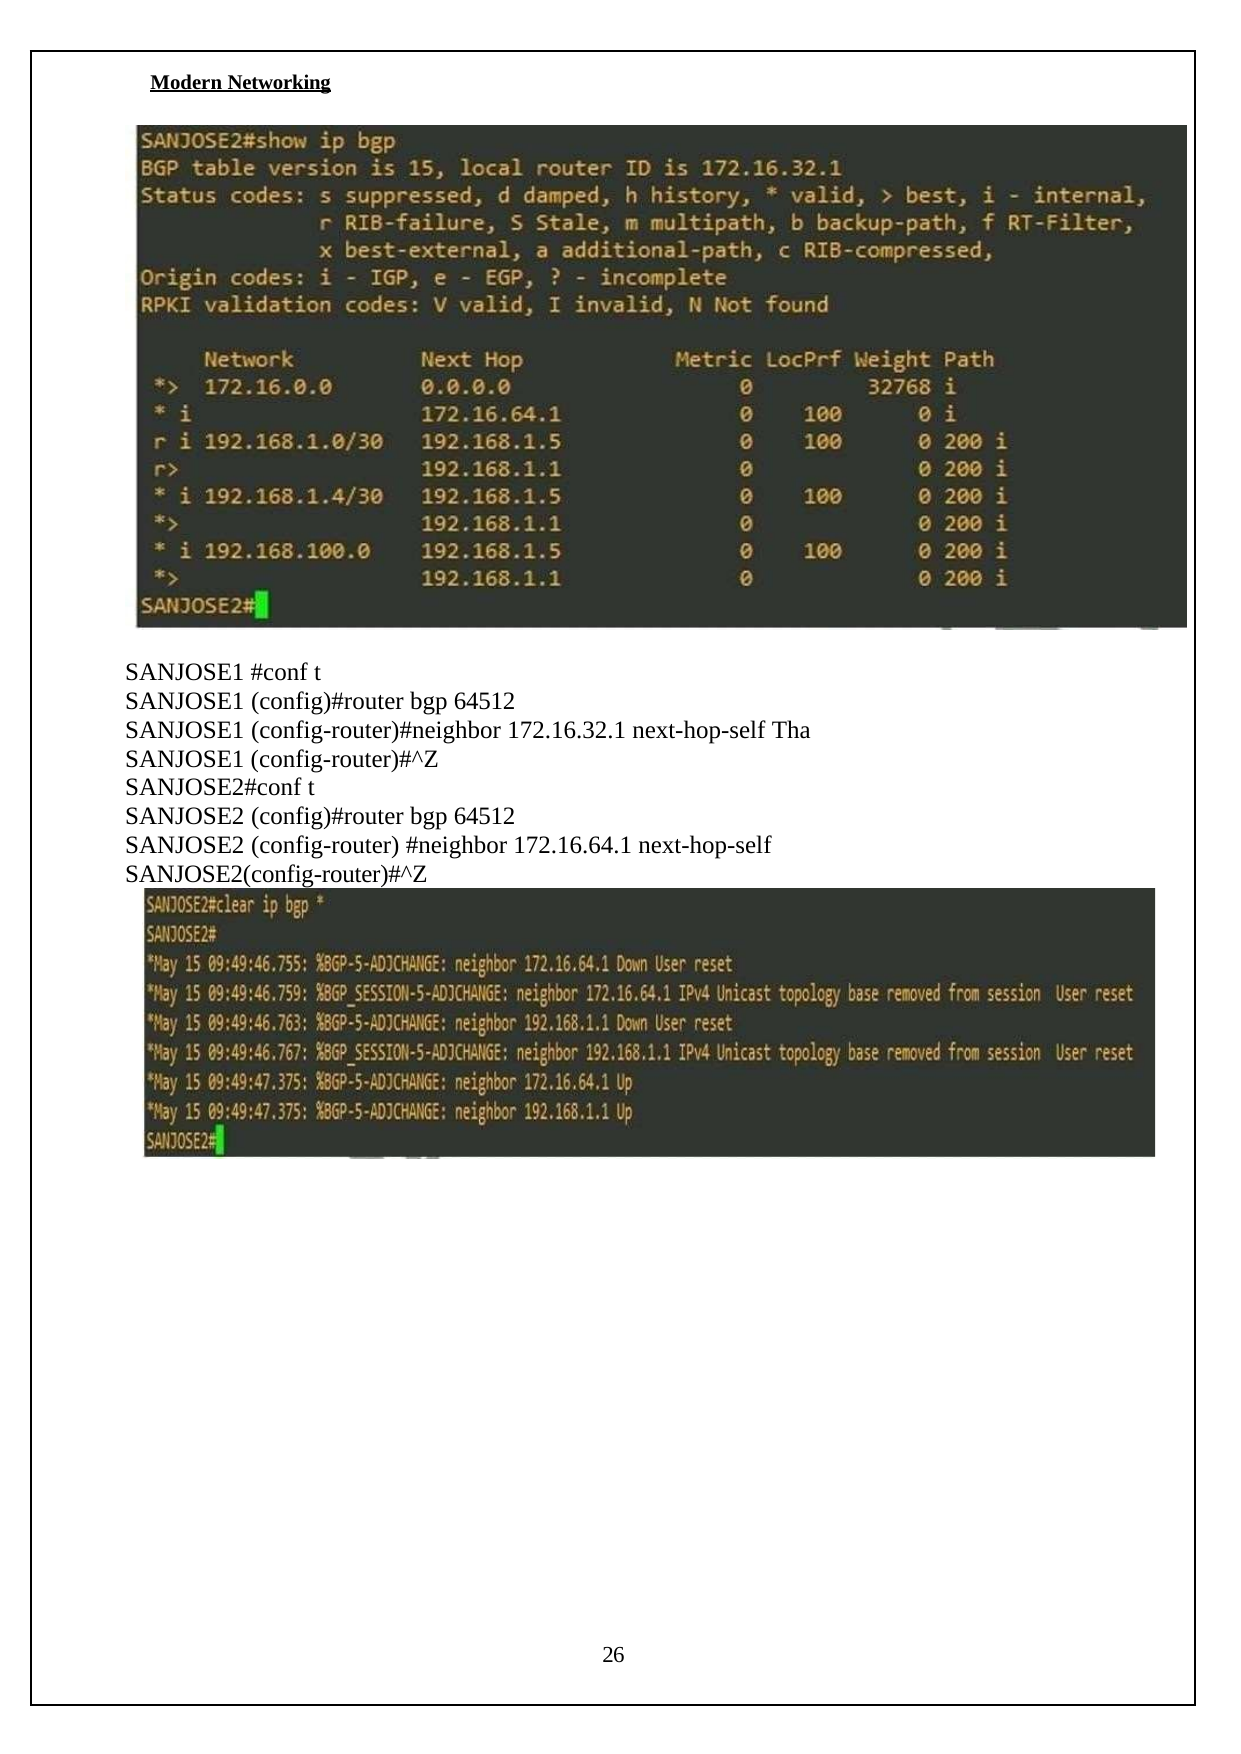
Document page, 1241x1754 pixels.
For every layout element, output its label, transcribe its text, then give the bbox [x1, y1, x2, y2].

text SANJOSE1 #conf t [125, 657, 1194, 686]
text SANJOSE1 (config-router)#neighbor 172.16.32.1 next-hop-self Tha SANJOSE1 (config-router)#^Z [125, 715, 870, 772]
picture [141, 888, 1156, 1159]
text SANJOSE2 (config-router) #neighbor 172.16.64.1 next-hop-self SANJOSE2(config-router)#^Z [125, 830, 772, 888]
text SANJOSE1 (config)#router bgp 64512 [125, 686, 1194, 715]
picture [125, 125, 1187, 630]
text SANJOSE2#conf t [125, 772, 1194, 801]
text SANJOSE2 (config)#router bgp 64512 [125, 801, 1194, 830]
